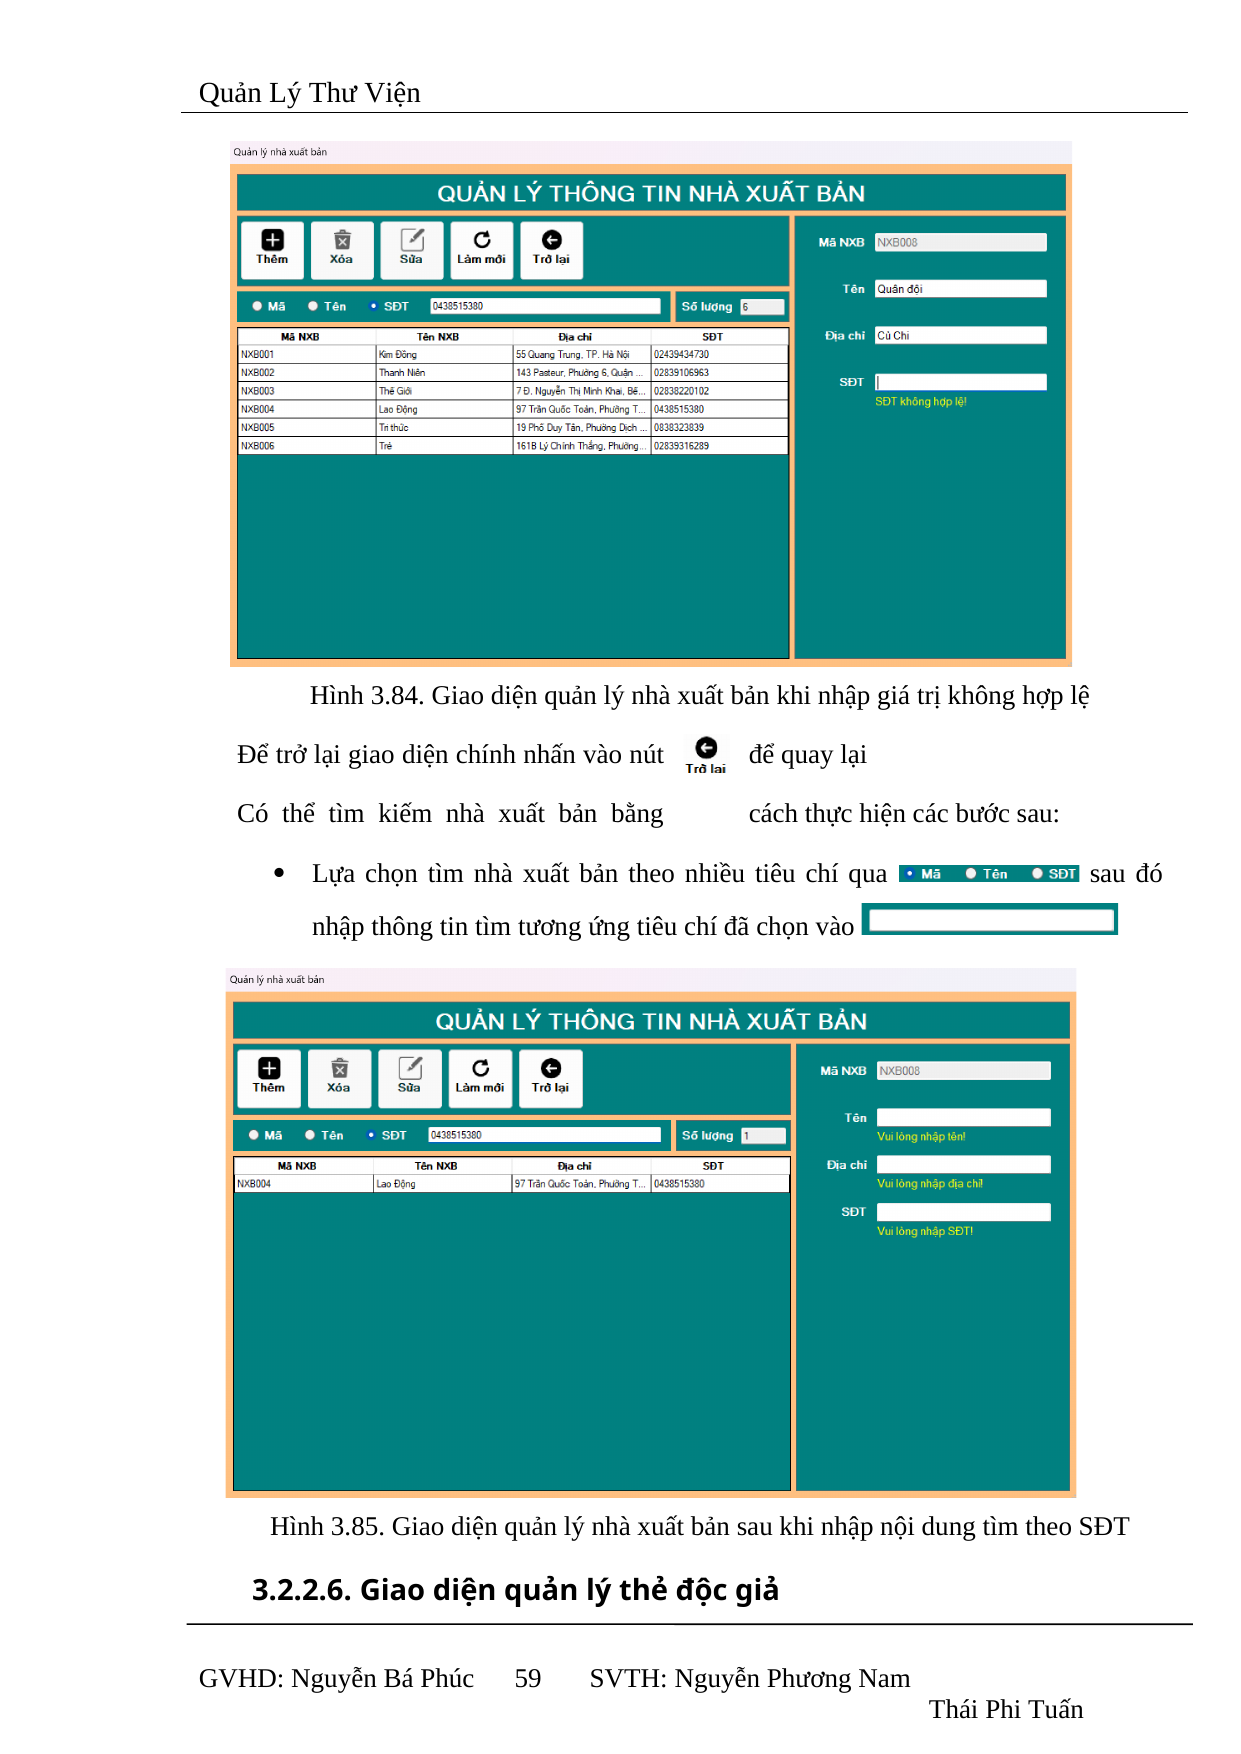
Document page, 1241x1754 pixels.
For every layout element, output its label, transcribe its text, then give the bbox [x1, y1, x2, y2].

text Có thể tìm kiếm nhà xuất bản bằng cách thực hiện các bước sau: [178, 797, 1163, 829]
picture [230, 141, 1073, 667]
picture [682, 734, 730, 773]
subtitle Giao diện quản lý thẻ độc giả [252, 1569, 1163, 1609]
picture [899, 865, 1080, 882]
text Để trở lại giao diện chính nhấn vào nút để quay lại [178, 738, 682, 769]
list Lựa chọn tìm nhà xuất bản theo nhiều tiêu chí qua sau đó nhập thông tin tìm tương ứng tiêu chí đã chọn vào [274, 857, 1163, 941]
picture [225, 968, 1077, 1498]
text Để trở lại giao diện chính nhấn vào nút để quay lại [730, 738, 1163, 769]
picture [861, 903, 1119, 935]
